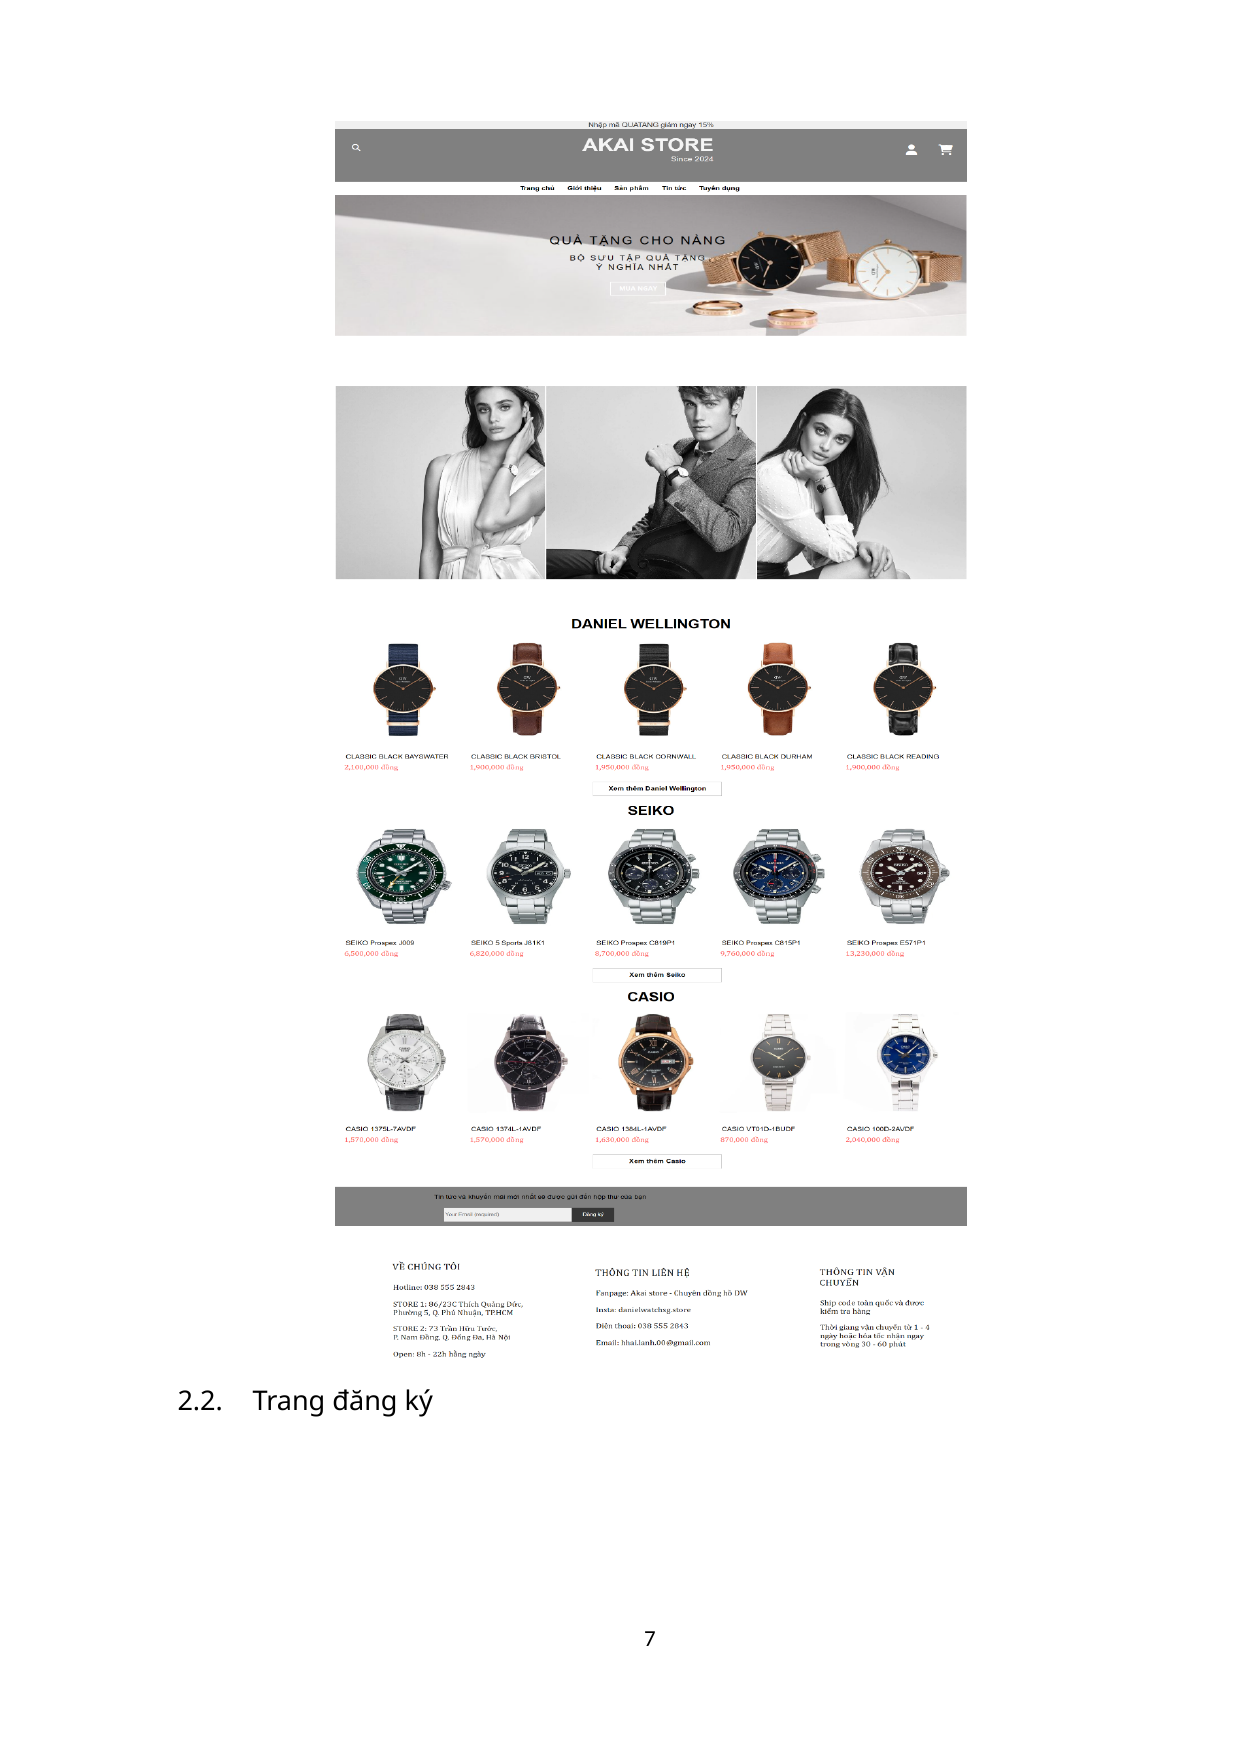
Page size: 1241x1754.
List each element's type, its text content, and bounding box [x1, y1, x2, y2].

picture [331, 118, 969, 1369]
text 2.2. Trang đăng ký [177, 1381, 1122, 1418]
